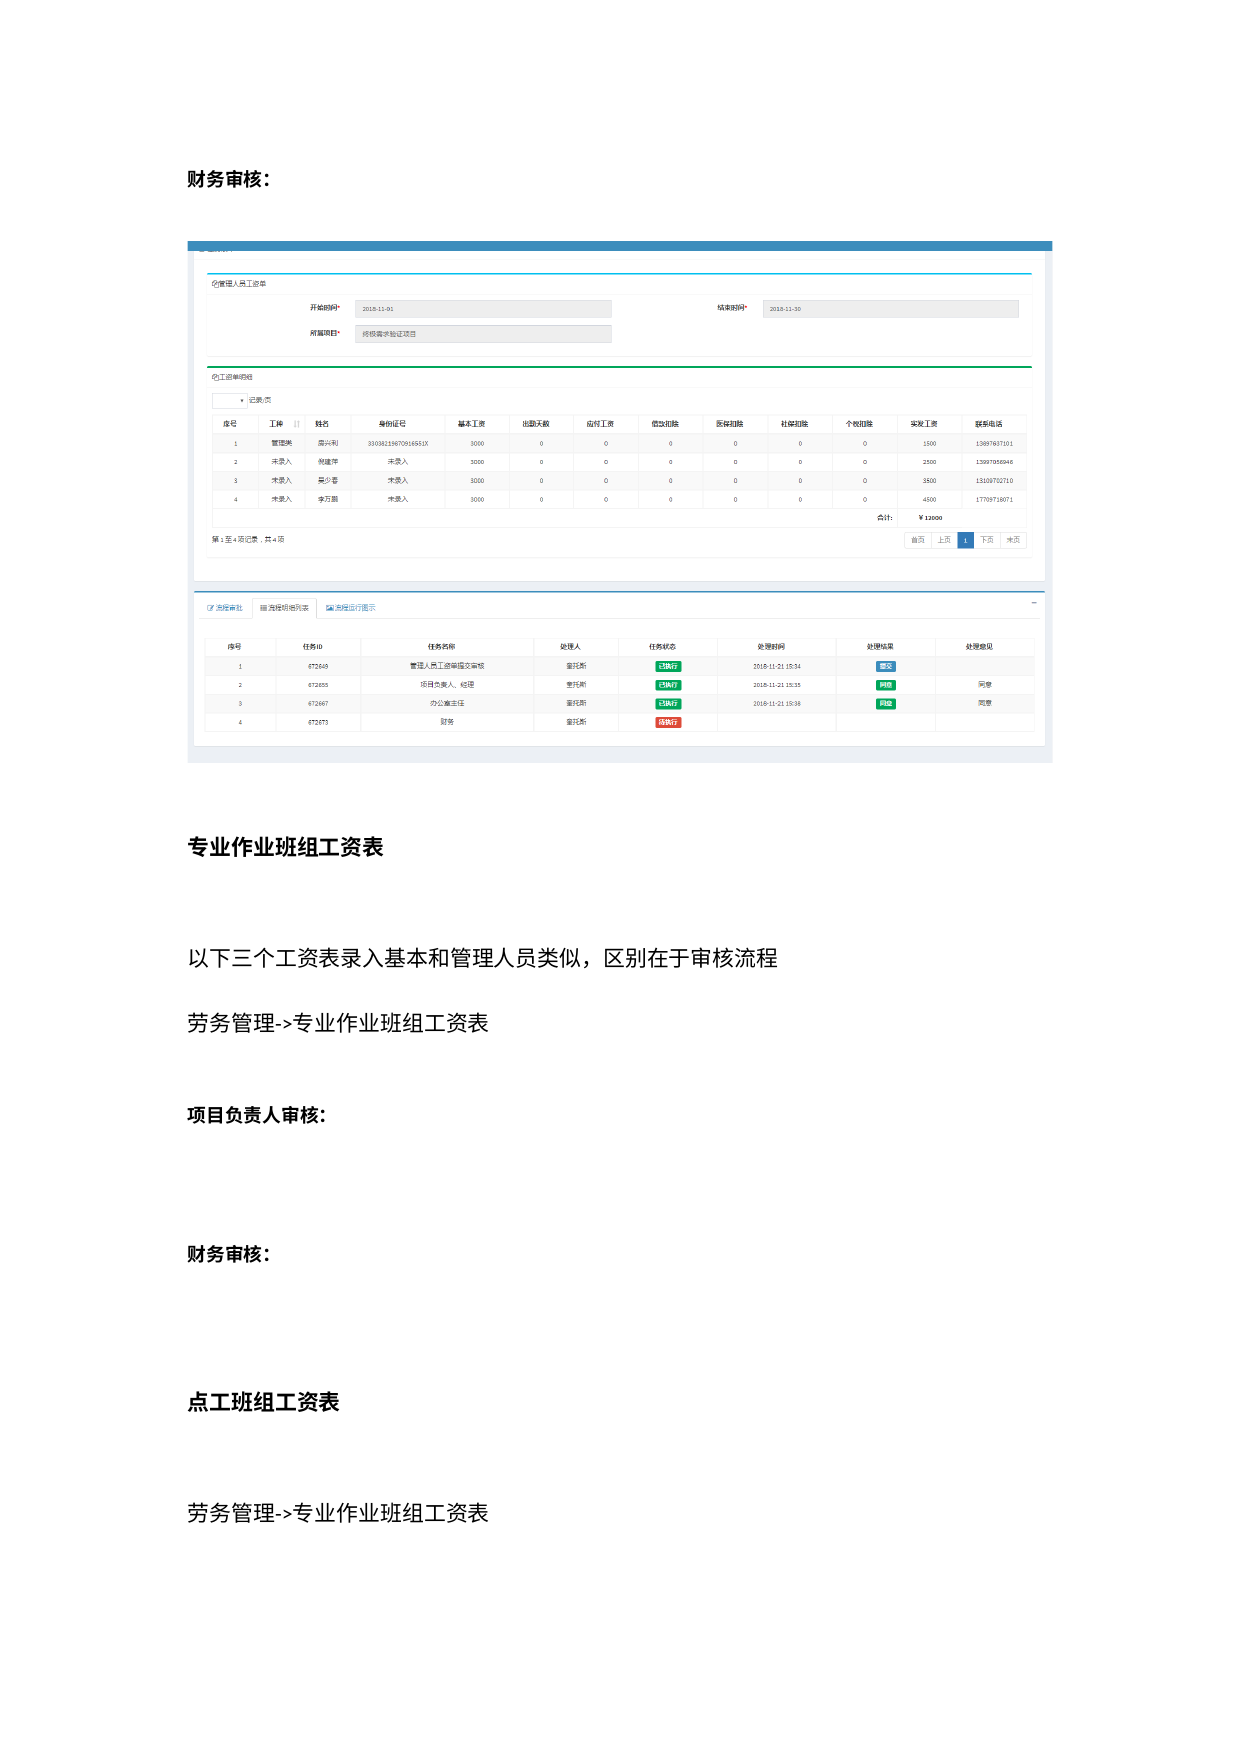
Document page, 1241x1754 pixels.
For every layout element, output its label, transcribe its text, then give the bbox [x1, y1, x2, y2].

picture [187, 241, 1053, 763]
subtitle 财务审核： [187, 1237, 1053, 1269]
text 以下三个工资表录入基本和管理人员类似，区别在于审核流程 [187, 941, 1053, 973]
subtitle 点工班组工资表 [187, 1384, 1053, 1417]
text 劳务管理->专业作业班组工资表 [187, 1496, 1053, 1528]
text 劳务管理->专业作业班组工资表 [187, 1006, 1053, 1038]
subtitle 项目负责人审核： [187, 1098, 1053, 1130]
subtitle 专业作业班组工资表 [187, 829, 1053, 862]
subtitle 财务审核： [187, 162, 1053, 194]
